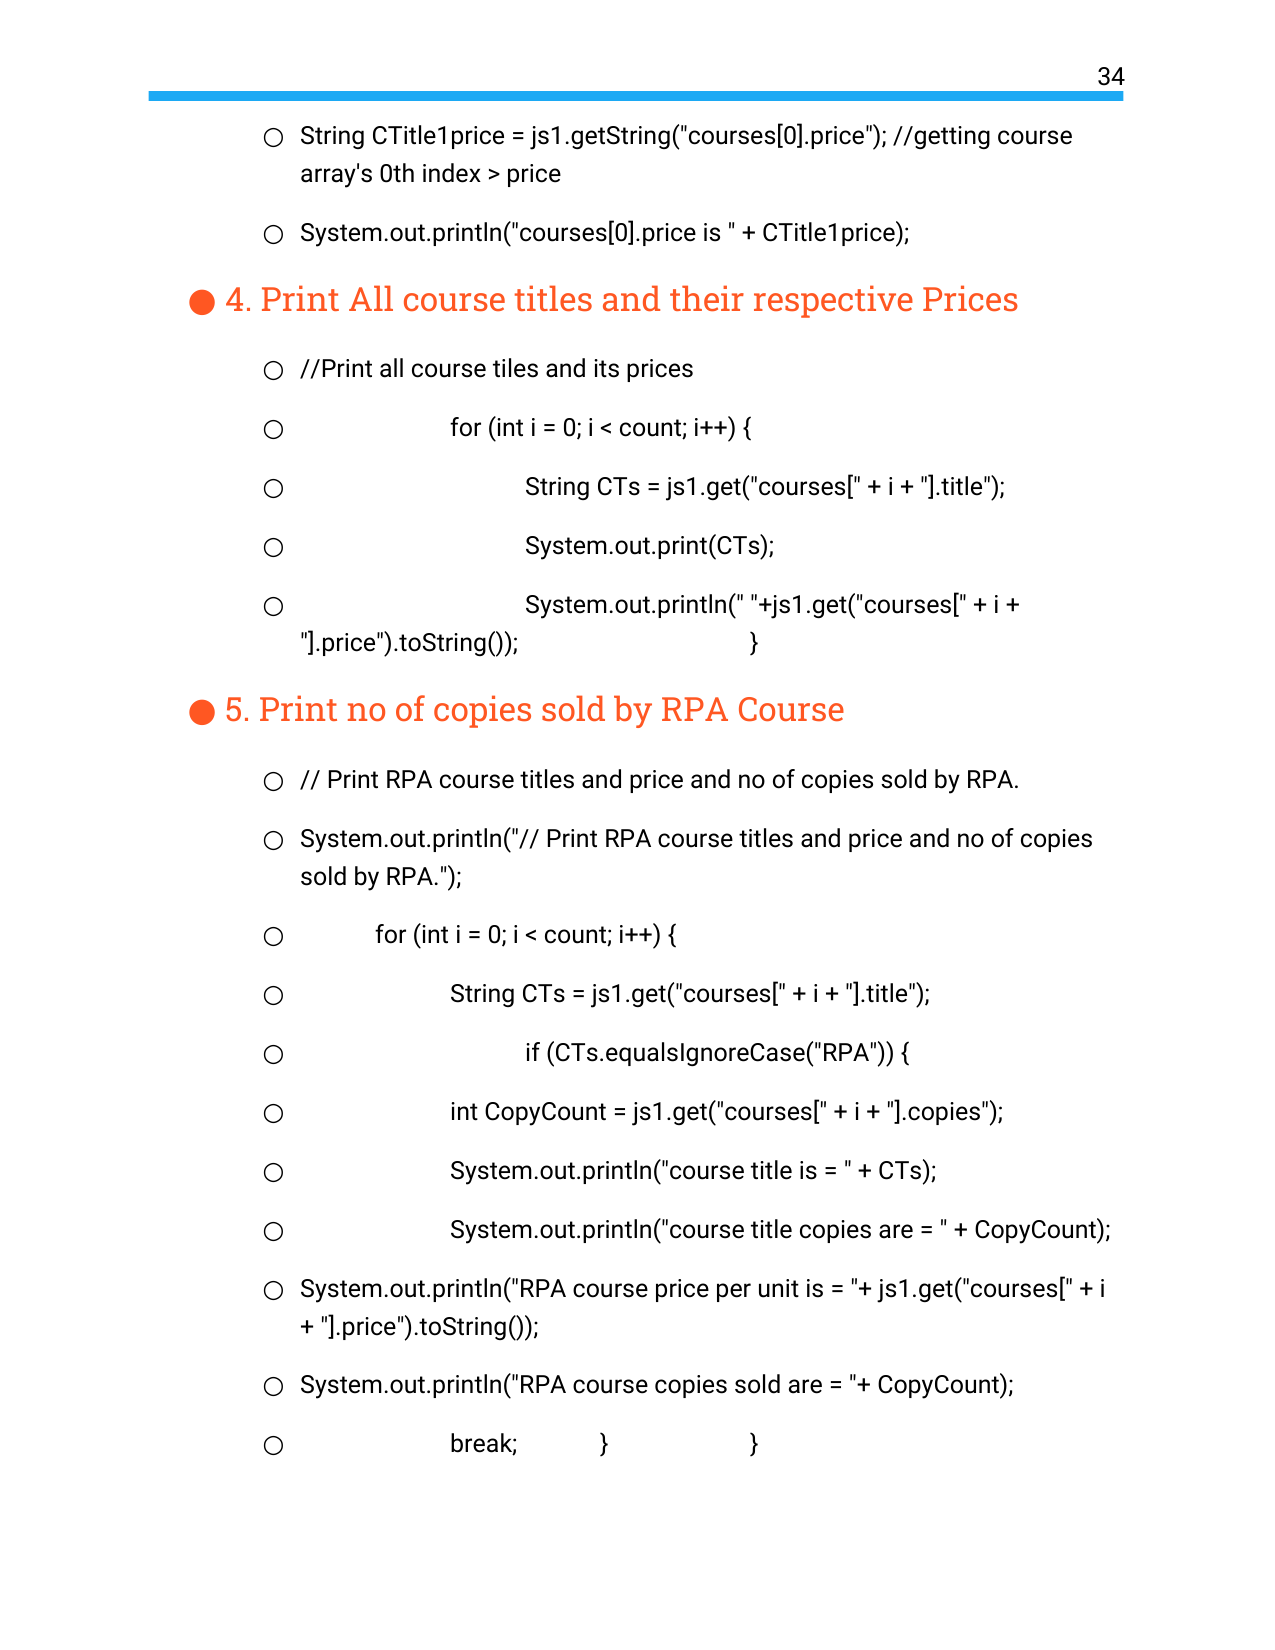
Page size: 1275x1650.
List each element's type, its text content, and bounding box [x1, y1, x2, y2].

list String CTs = js1.get("courses[" + i + "].title"); [262, 472, 1125, 502]
list for (int i = 0; i < count; i++) { [262, 921, 1125, 950]
list String CTs = js1.get("courses[" + i + "].title"); [262, 979, 1125, 1009]
list System.out.println(" "+js1.get("courses[" + i + "].price").toString()); } [262, 590, 1125, 657]
list int CopyCount = js1.get("courses[" + i + "].copies"); [262, 1097, 1125, 1126]
picture [148, 91, 1124, 101]
list System.out.println("RPA course price per unit is = "+ js1.get("courses[" + i + "].price").toString()); [262, 1274, 1125, 1341]
list String CTitle1price = js1.getString("courses[0].price"); //getting course array's 0th index > price [262, 121, 1125, 188]
list System.out.println("// Print RPA course titles and price and no of copies sold by RPA."); [262, 824, 1125, 891]
list // Print RPA course titles and price and no of copies sold by RPA. [262, 765, 1125, 794]
list break; } } [262, 1429, 1125, 1459]
list for (int i = 0; i < count; i++) { [262, 413, 1125, 443]
list //Print all course tiles and its prices [262, 355, 1125, 384]
list System.out.println("courses[0].price is " + CTitle1price); [262, 218, 1125, 247]
subtitle 4. Print All course titles and their respective Prices [187, 277, 1125, 321]
list System.out.print(CTs); [262, 531, 1125, 561]
list if (CTs.equalsIgnoreCase("RPA")) { [262, 1038, 1125, 1068]
list System.out.println("course title is = " + CTs); [262, 1156, 1125, 1185]
subtitle 5. Print no of copies sold by RPA Course [187, 687, 1125, 731]
list System.out.println("RPA course copies sold are = "+ CopyCount); [262, 1371, 1125, 1400]
list System.out.println("course title copies are = " + CopyCount); [262, 1215, 1125, 1244]
